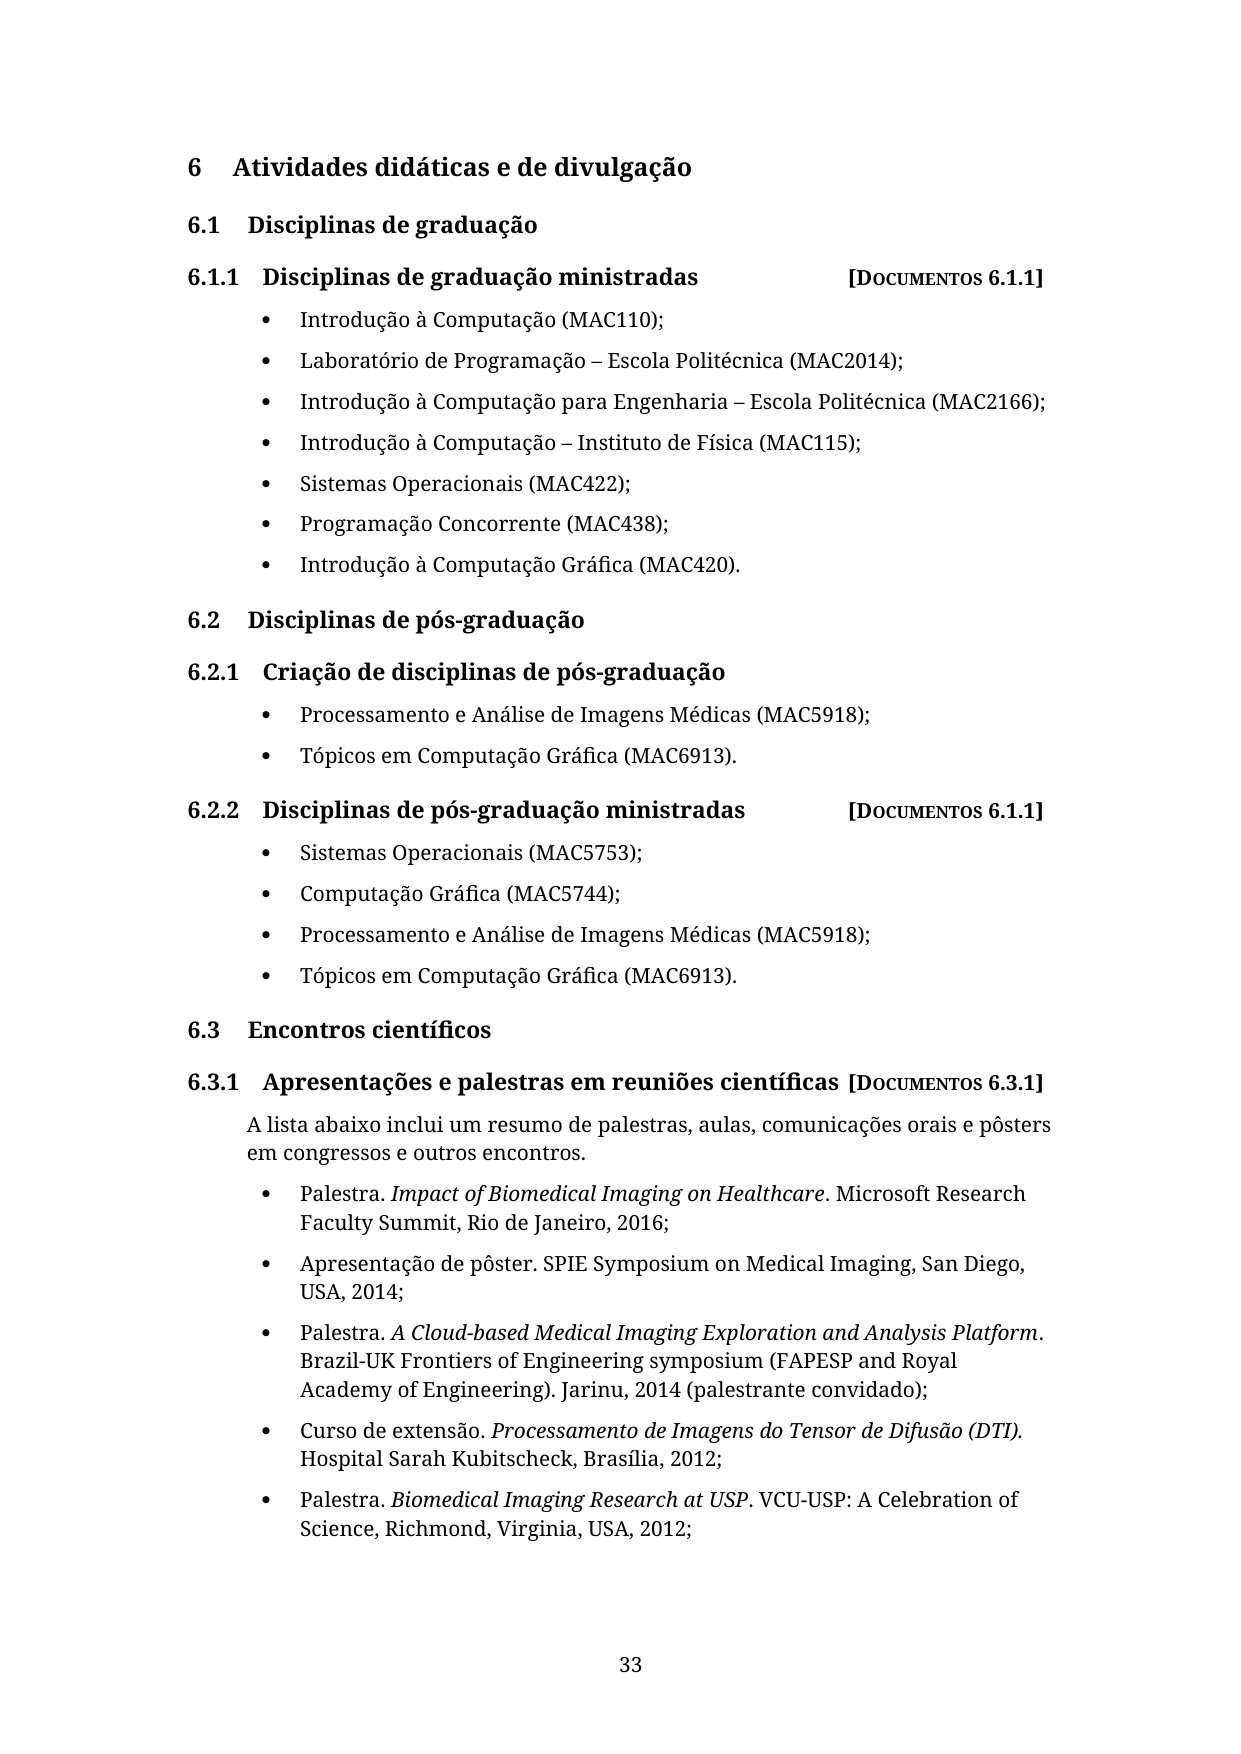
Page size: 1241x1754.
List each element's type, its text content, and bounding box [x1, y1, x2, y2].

subtitle Disciplinas de pós-graduação [187, 604, 1053, 635]
list Palestra. Biomedical Imaging Research at USP. VCU-USP: A Celebration of Science, Richmond, Virginia, USA, 2012; [262, 1485, 1053, 1542]
subtitle Disciplinas de graduação ministradas [Documentos 6.1.1] [187, 261, 1053, 292]
text Atividades didáticas e de divulgação [187, 150, 1053, 184]
list Computação Gráfica (MAC5744); [262, 879, 1053, 907]
subtitle Apresentações e palestras em reuniões científicas [Documentos 6.3.1] [187, 1066, 1053, 1097]
list Processamento e Análise de Imagens Médicas (MAC5918); [262, 920, 1053, 948]
list Introdução à Computação Gráfica (MAC420). [262, 551, 1053, 579]
subtitle Criação de disciplinas de pós-graduação [187, 656, 1053, 687]
list Sistemas Operacionais (MAC5753); [262, 838, 1053, 866]
list Sistemas Operacionais (MAC422); [262, 469, 1053, 497]
list Introdução à Computação (MAC110); [262, 305, 1053, 333]
subtitle Disciplinas de pós-graduação ministradas [Documentos 6.1.1] [187, 794, 1053, 825]
list Apresentação de pôster. SPIE Symposium on Medical Imaging, San Diego, USA, 2014; [262, 1249, 1053, 1306]
text A lista abaixo inclui um resumo de palestras, aulas, comunicações orais e pôsters em congressos e outros encontros. [247, 1110, 1053, 1167]
list Laboratório de Programação – Escola Politécnica (MAC2014); [262, 346, 1053, 374]
list Tópicos em Computação Gráfica (MAC6913). [262, 741, 1053, 769]
list Tópicos em Computação Gráfica (MAC6913). [262, 961, 1053, 989]
list Introdução à Computação – Instituto de Física (MAC115); [262, 428, 1053, 456]
list Palestra. Impact of Biomedical Imaging on Healthcare. Microsoft Research Faculty Summit, Rio de Janeiro, 2016; [262, 1179, 1053, 1236]
list Curso de extensão. Processamento de Imagens do Tensor de Difusão (DTI). Hospital Sarah Kubitscheck, Brasília, 2012; [262, 1416, 1053, 1473]
list Introdução à Computação para Engenharia – Escola Politécnica (MAC2166); [262, 387, 1053, 415]
list Programação Concorrente (MAC438); [262, 509, 1053, 538]
list Palestra. A Cloud-based Medical Imaging Exploration and Analysis Platform. Brazil-UK Frontiers of Engineering symposium (FAPESP and Royal Academy of Engineering). Jarinu, 2014 (palestrante convidado); [262, 1318, 1053, 1403]
subtitle Disciplinas de graduação [187, 209, 1053, 240]
subtitle Encontros científicos [187, 1014, 1053, 1045]
list Processamento e Análise de Imagens Médicas (MAC5918); [262, 700, 1053, 728]
